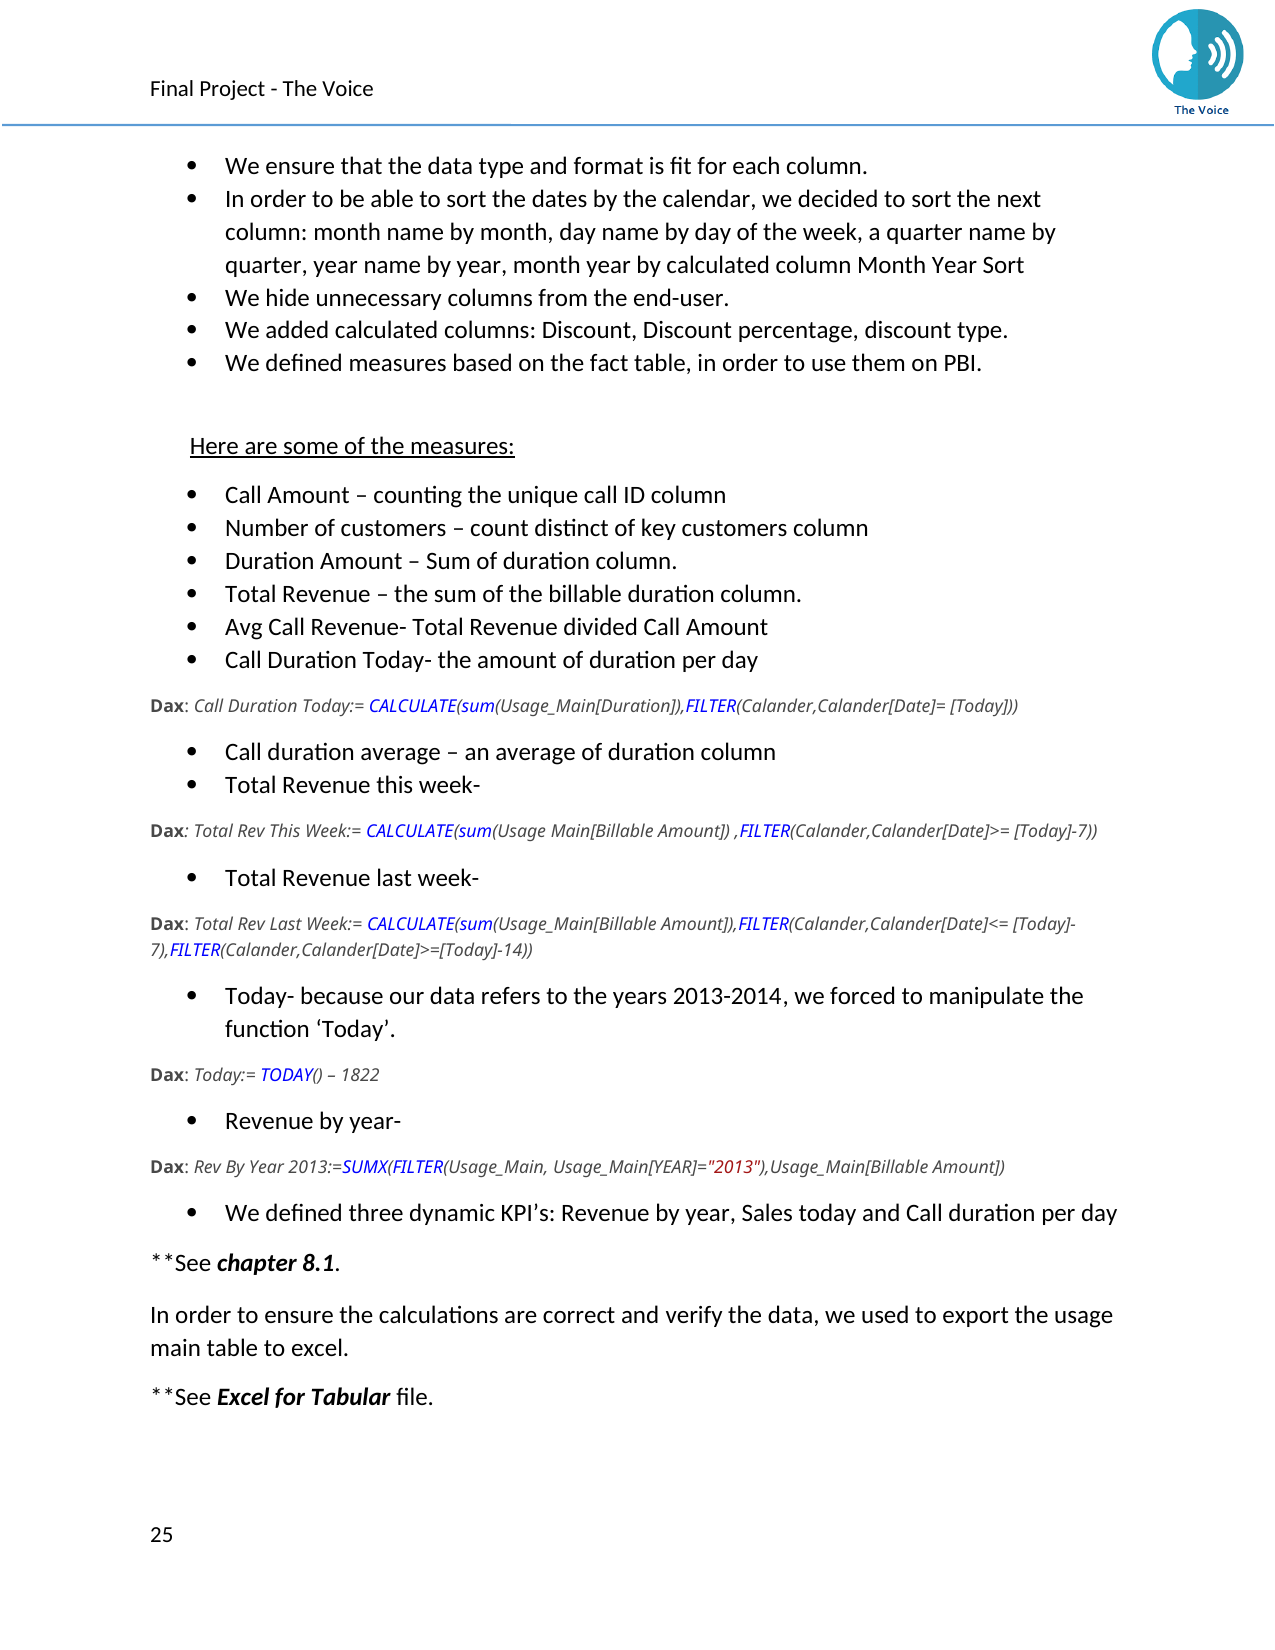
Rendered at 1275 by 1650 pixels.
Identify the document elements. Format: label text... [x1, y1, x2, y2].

list We hide unnecessary columns from the end-user. [187, 282, 1125, 312]
list We defined measures based on the fact table, in order to use them on PBI. [187, 347, 1125, 378]
list Call Amount – counting the unique call ID column [187, 479, 1125, 510]
text Dax: Rev By Year 2013:=SUMX(FILTER(Usage_Main, Usage_Main[YEAR]="2013"),Usage_Main[Billable Amount]) [150, 1155, 1125, 1179]
picture [1143, 8, 1244, 118]
list Total Revenue last week- [187, 862, 1125, 892]
list Call duration average – an average of duration column [187, 736, 1125, 767]
list Duration Amount – Sum of duration column. [187, 545, 1125, 576]
text Dax: Total Rev Last Week:= CALCULATE(sum(Usage_Main[Billable Amount]),FILTER(Calander,Calander[Date]<= [Today]-7),FILTER(Calander,Calander[Date]>=[Today]-14)) [150, 911, 1125, 961]
text Here are some of the measures: [150, 430, 1125, 461]
text Dax: Total Rev This Week:= CALCULATE(sum(Usage Main[Billable Amount]) ,FILTER(Calander,Calander[Date]>= [Today]-7)) [150, 819, 1125, 843]
list Revenue by year- [187, 1105, 1125, 1136]
list We defined three dynamic KPI’s: Revenue by year, Sales today and Call duration per day [187, 1197, 1125, 1228]
text Dax: Today:= TODAY() – 1822 [150, 1062, 1125, 1087]
list We ensure that the data type and format is fit for each column. [187, 150, 1125, 181]
list Total Revenue – the sum of the billable duration column. [187, 578, 1125, 609]
list Today- because our data refers to the years 2013-2014, we forced to manipulate the function ‘Today’. [187, 980, 1125, 1043]
list Call Duration Today- the amount of duration per day [187, 644, 1125, 675]
list Number of customers – count distinct of key customers column [187, 512, 1125, 543]
text In order to ensure the calculations are correct and verify the data, we used to export the usage main table to excel. [150, 1299, 1125, 1362]
list Total Revenue this week- [187, 769, 1125, 800]
text **See chapter 8.1. [150, 1247, 1125, 1278]
list We added calculated columns: Discount, Discount percentage, discount type. [187, 314, 1125, 345]
text Dax: Call Duration Today:= CALCULATE(sum(Usage_Main[Duration]),FILTER(Calander,Calander[Date]= [Today])) [150, 694, 1125, 718]
text **See Excel for Tabular file. [150, 1381, 1125, 1412]
list Avg Call Revenue- Total Revenue divided Call Amount [187, 611, 1125, 642]
list In order to be able to sort the dates by the calendar, we decided to sort the next column: month name by month, day name by day of the week, a quarter name by quarter, year name by year, month year by calculated column Month Year Sort [187, 183, 1125, 279]
